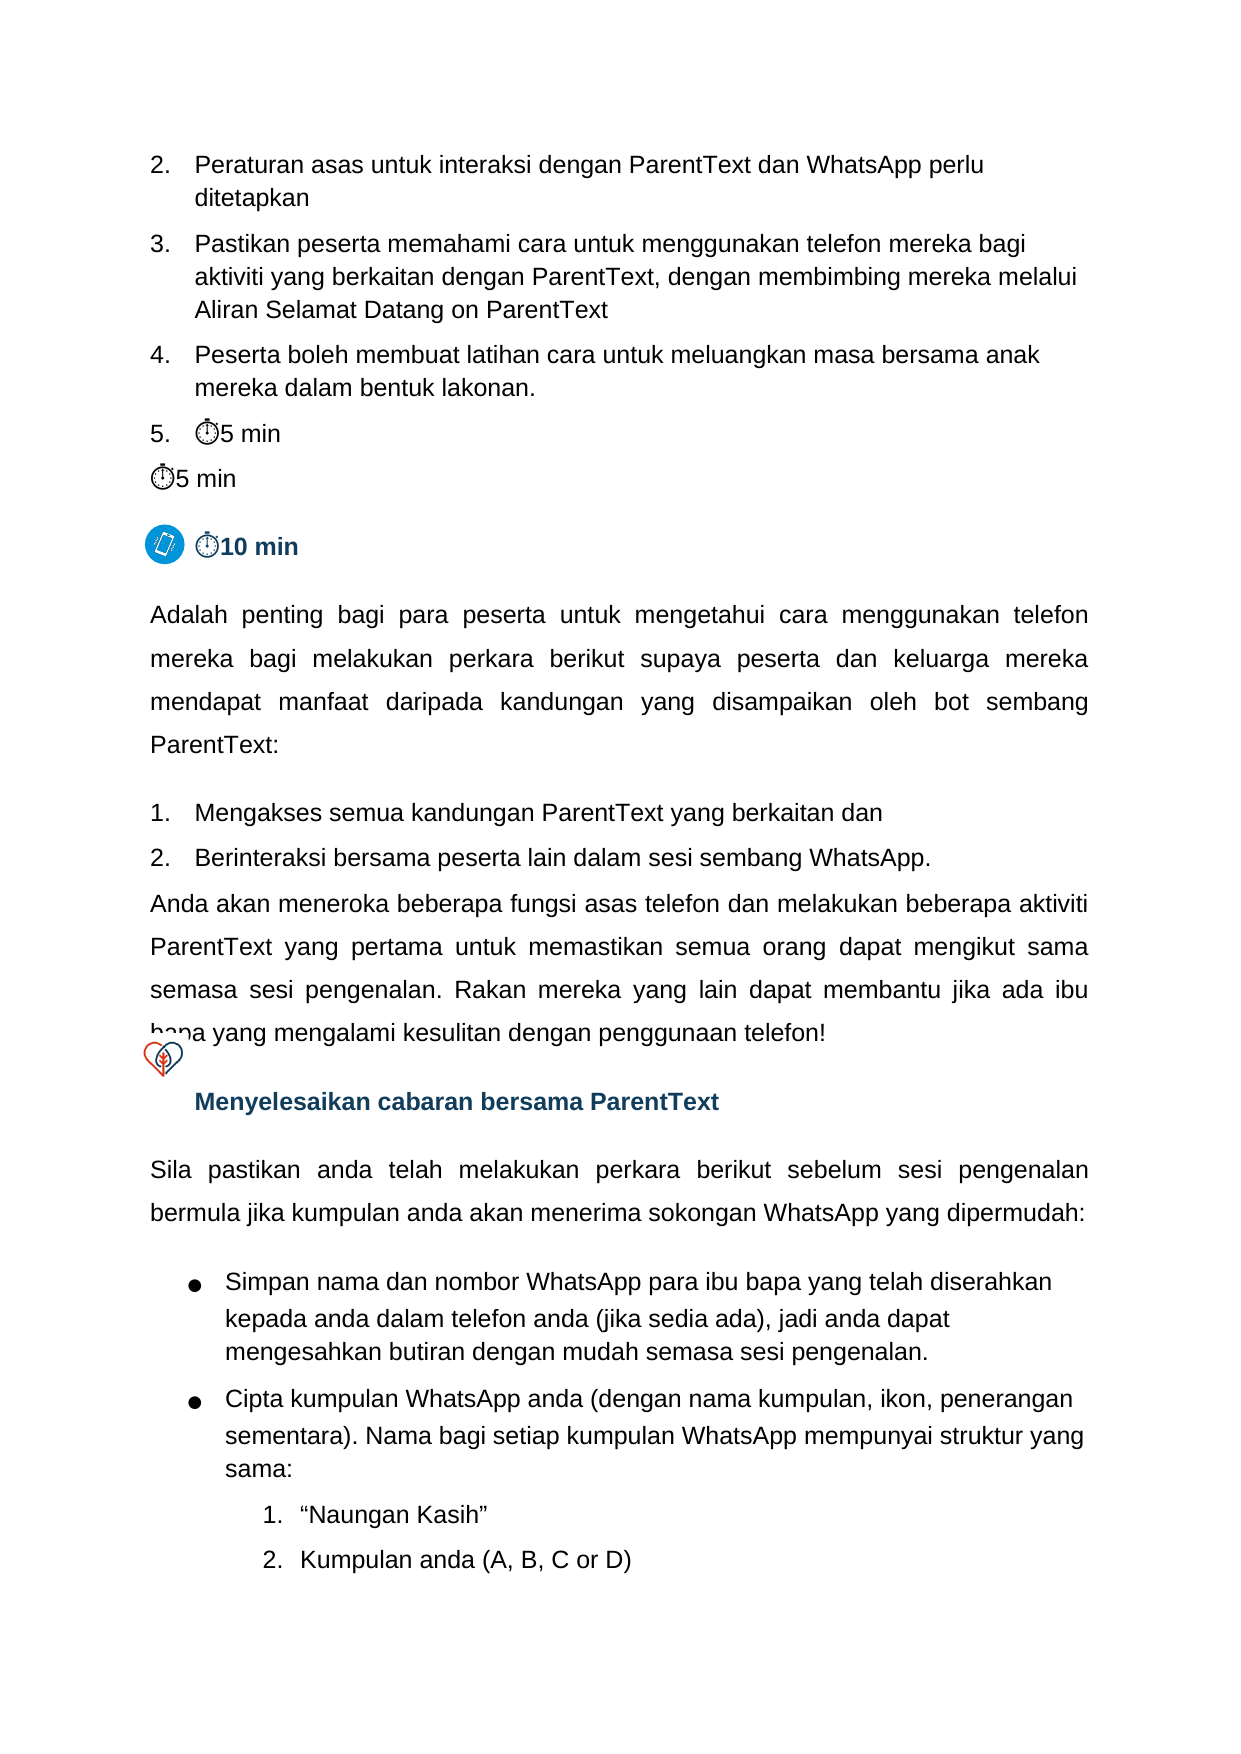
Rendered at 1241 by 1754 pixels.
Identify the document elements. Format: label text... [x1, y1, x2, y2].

list Peserta boleh membuat latihan cara untuk meluangkan masa bersama anak mereka dalam bentuk lakonan. [150, 340, 1090, 402]
text Adalah penting bagi para peserta untuk mengetahui cara menggunakan telefon mereka bagi melakukan perkara berikut supaya peserta dan keluarga mereka mendapat manfaat daripada kandungan yang disampaikan oleh bot sembang ParentText: [150, 600, 1090, 758]
list Kumpulan anda (A, B, C or D) [262, 1545, 1090, 1574]
picture [163, 533, 173, 537]
list ⏱️5 min [150, 419, 1090, 447]
text ⏱️5 min [150, 464, 1090, 493]
list Berinteraksi bersama peserta lain dalam sesi sembang WhatsApp. [150, 843, 1090, 872]
list Simpan nama dan nombor WhatsApp para ibu bapa yang telah diserahkan kepada anda dalam telefon anda (jika sedia ada), jadi anda dapat mengesahkan butiran dengan mudah semasa sesi pengenalan. [187, 1266, 1090, 1366]
text Sila pastikan anda telah melakukan perkara berikut sebelum sesi pengenalan bermula jika kumpulan anda akan menerima sokongan WhatsApp yang dipermudah: [150, 1154, 1090, 1226]
text Anda akan meneroka beberapa fungsi asas telefon dan melakukan beberapa aktiviti ParentText yang pertama untuk memastikan semua orang dapat mengikut sama semasa sesi pengenalan. Rakan mereka yang lain dapat membantu jika ada ibu bapa yang mengalami kesulitan dengan penggunaan telefon! [150, 889, 1090, 1047]
list “Naungan Kasih” [262, 1500, 1090, 1528]
subtitle ⏱️10 min [177, 532, 1090, 561]
list Cipta kumpulan WhatsApp anda (dengan nama kumpulan, ikon, penerangan sementara). Nama bagi setiap kumpulan WhatsApp mempunyai struktur yang sama: [187, 1383, 1090, 1483]
list Mengakses semua kandungan ParentText yang berkaitan dan [150, 798, 1090, 827]
list Peraturan asas untuk interaksi dengan ParentText dan WhatsApp perlu ditetapkan [150, 150, 1090, 212]
subtitle Menyelesaikan cabaran bersama ParentText [150, 1086, 1090, 1115]
picture [137, 1033, 189, 1085]
picture [156, 551, 166, 555]
list Pastikan peserta memahami cara untuk menggunakan telefon mereka bagi aktiviti yang berkaitan dengan ParentText, dengan membimbing mereka melalui Aliran Selamat Datang on ParentText [150, 228, 1090, 323]
